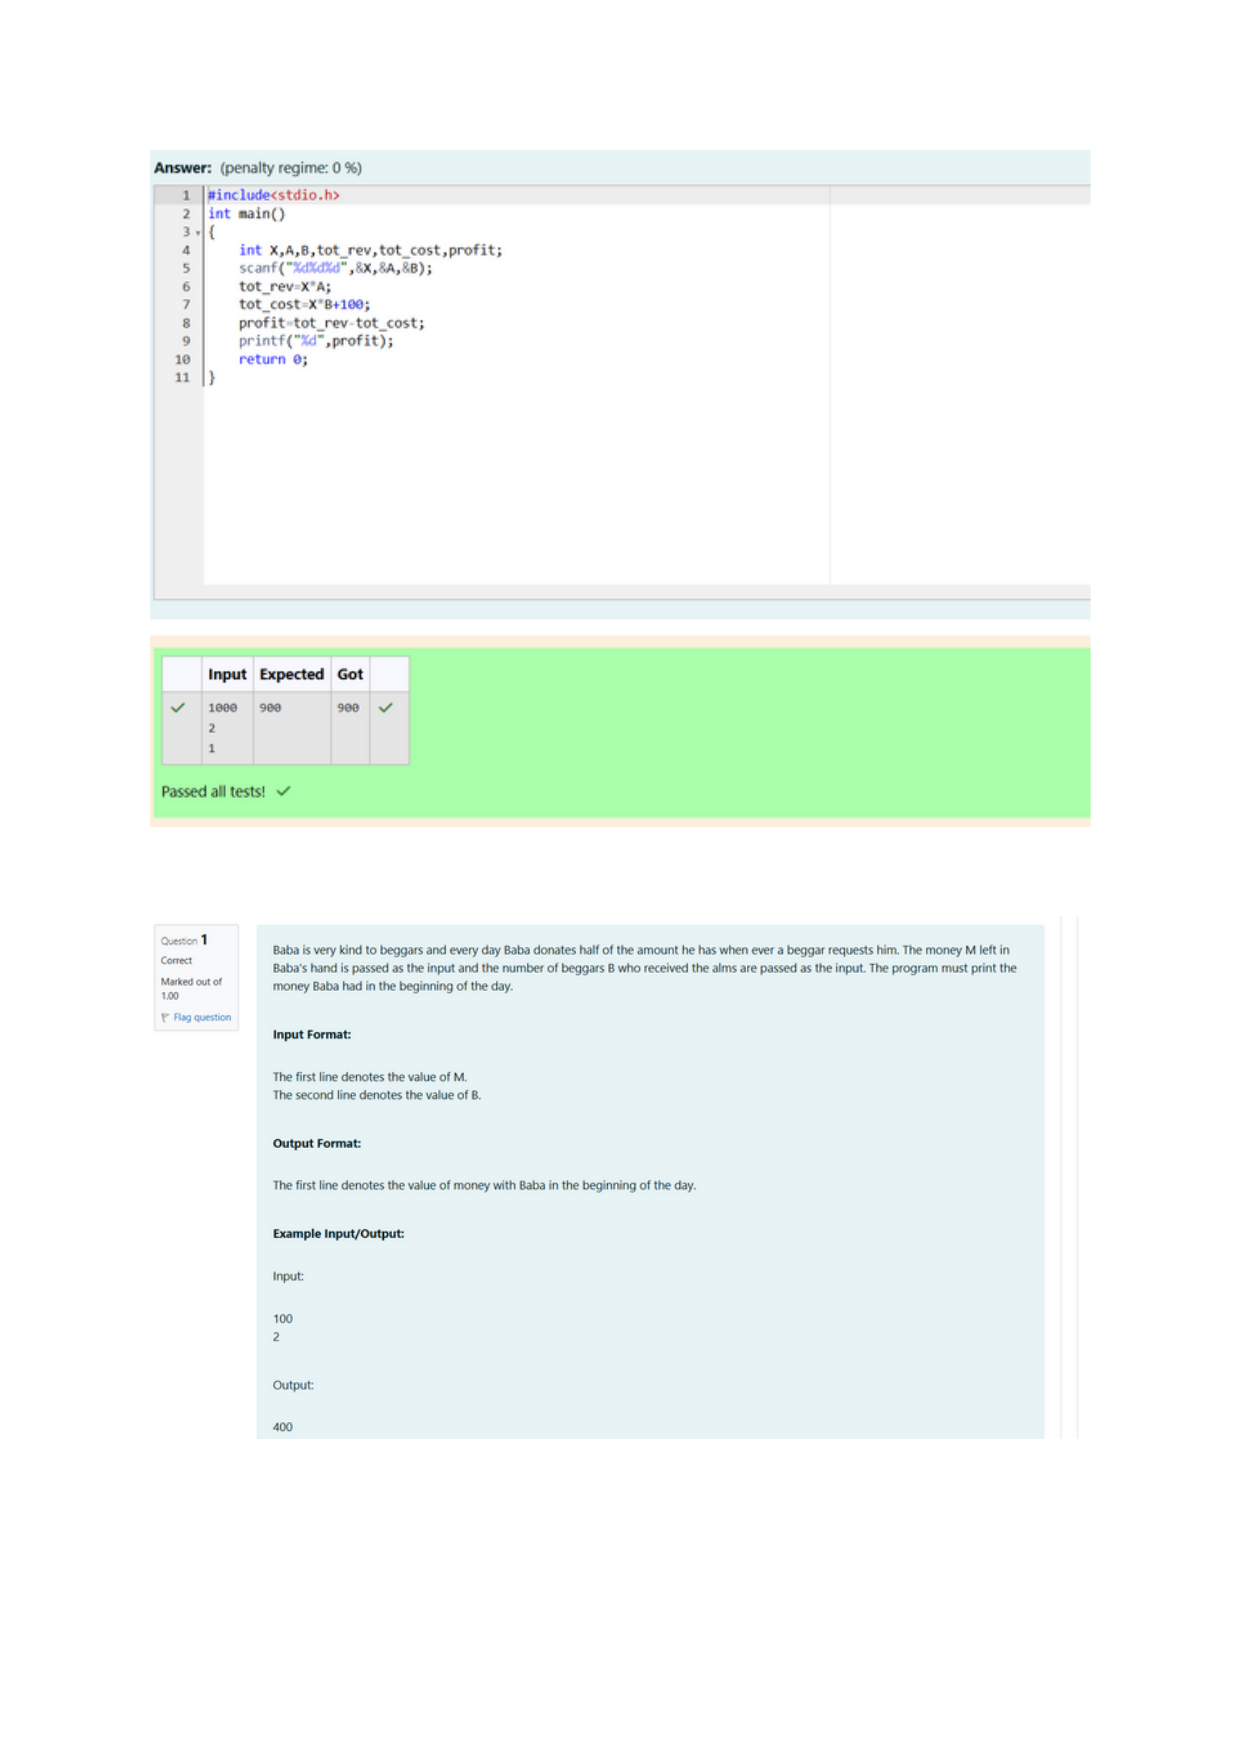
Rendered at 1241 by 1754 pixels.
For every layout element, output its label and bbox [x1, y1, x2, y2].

picture [150, 916, 1091, 1439]
picture [150, 150, 1091, 827]
